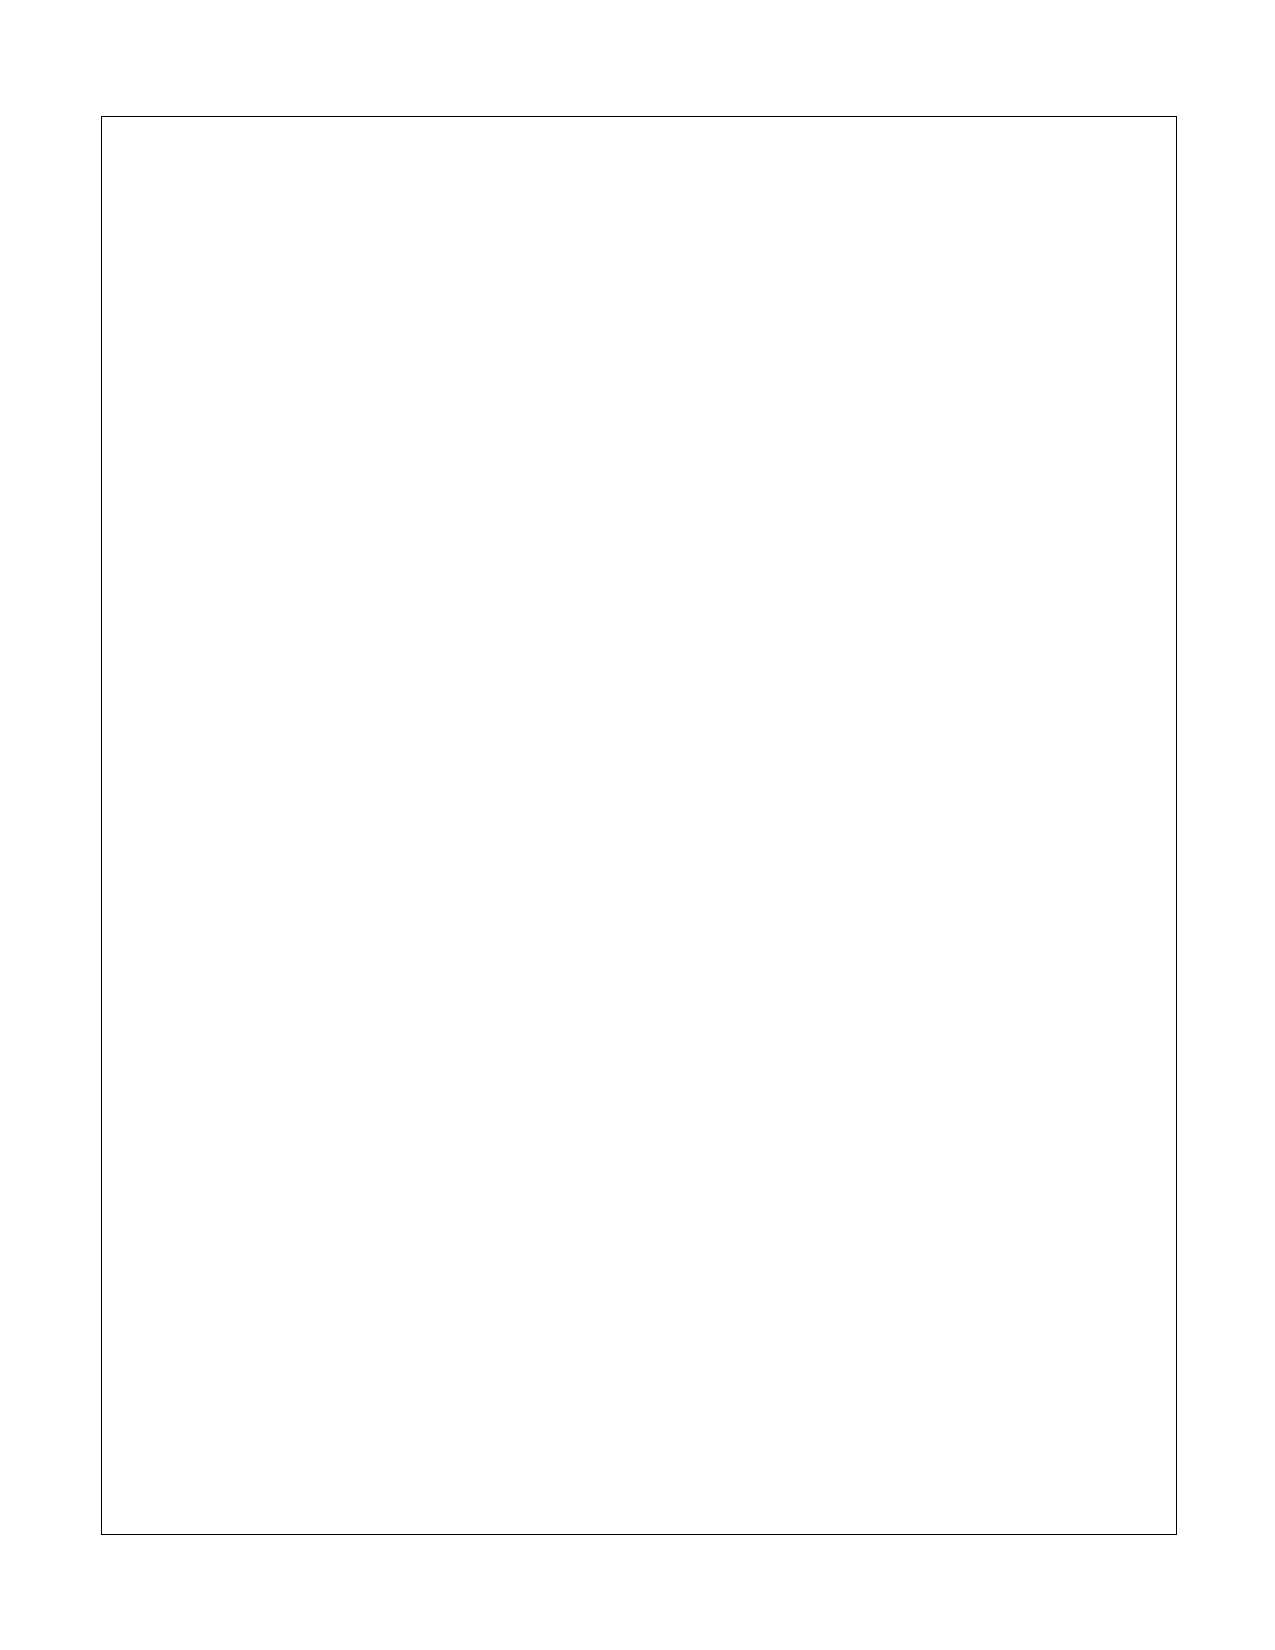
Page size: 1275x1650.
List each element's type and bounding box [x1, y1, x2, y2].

table_cell [102, 117, 1176, 1534]
